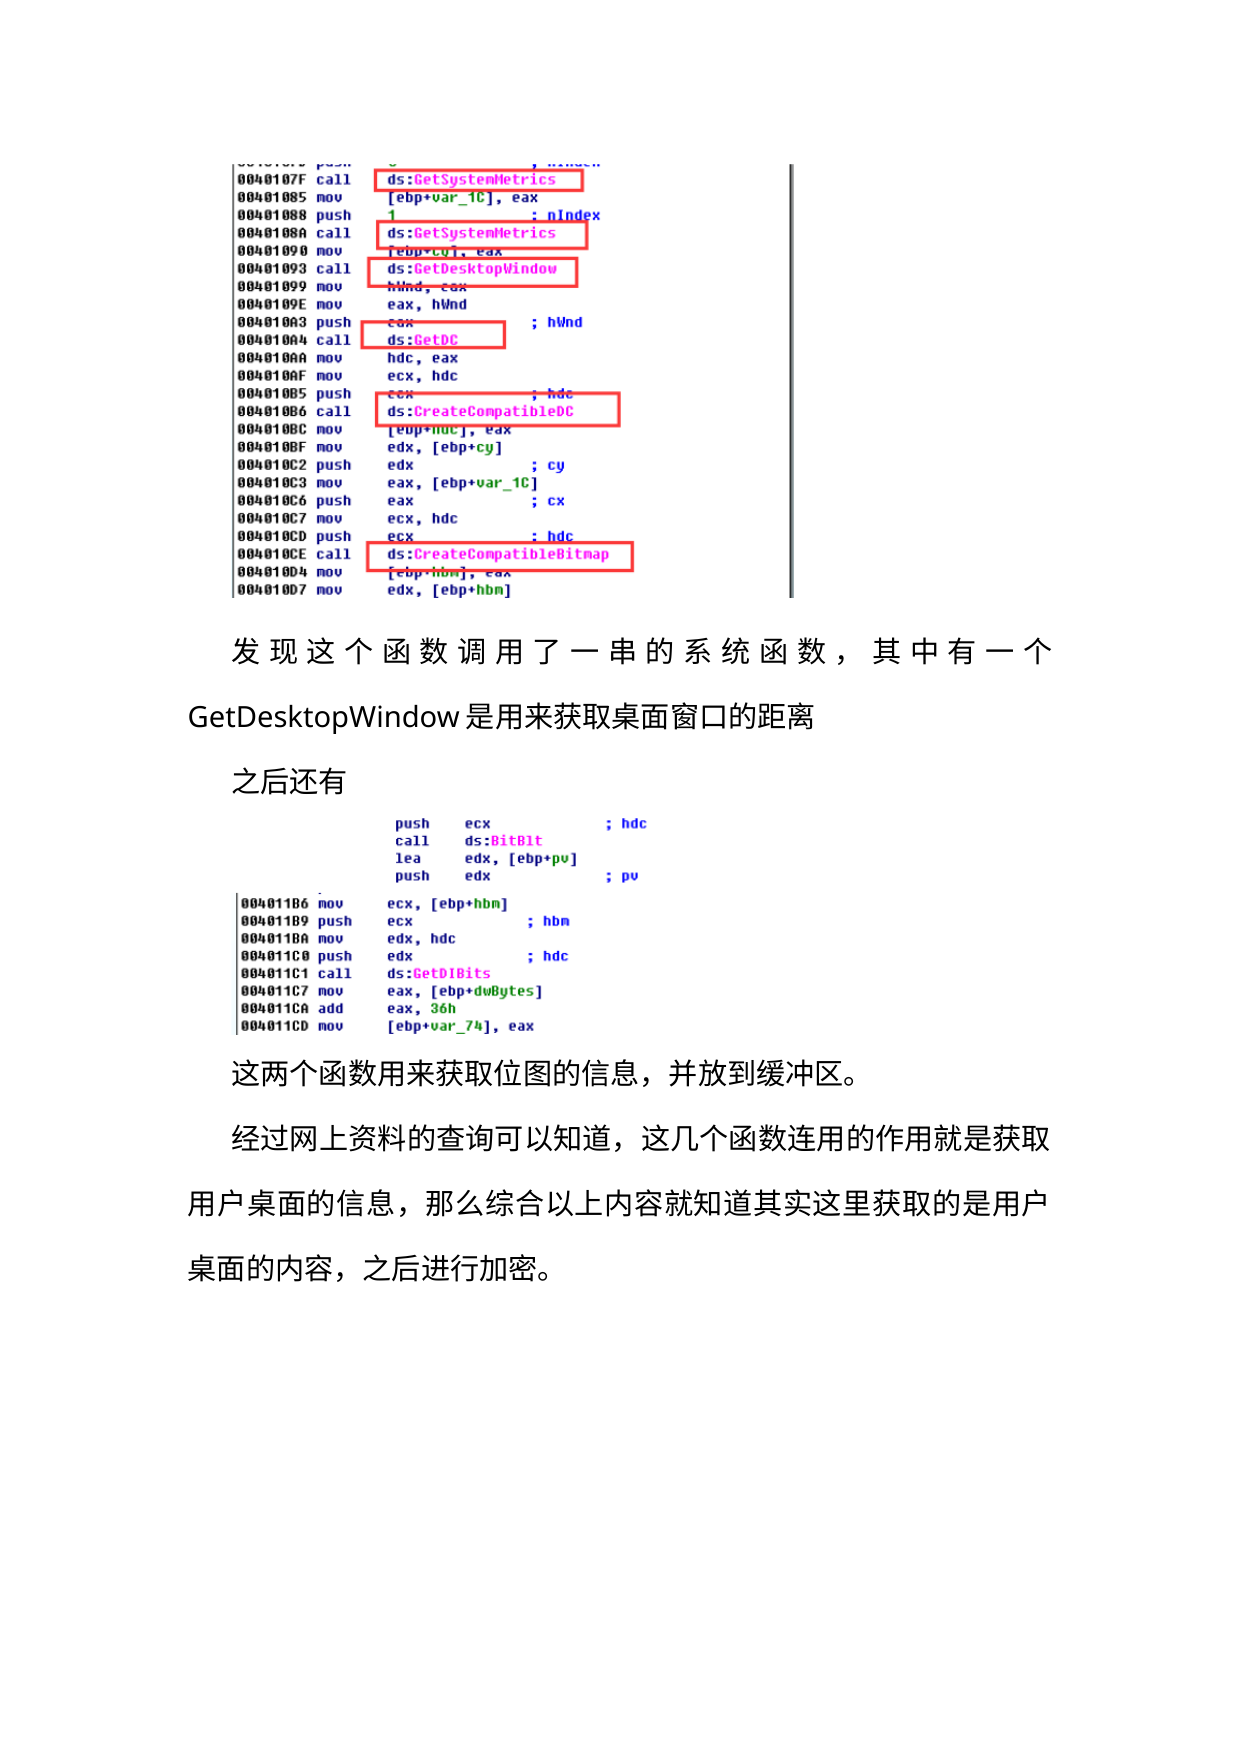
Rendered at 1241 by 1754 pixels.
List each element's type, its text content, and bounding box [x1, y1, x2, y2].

picture [231, 162, 794, 598]
text 这两个函数用来获取位图的信息，并放到缓冲区。 [187, 1039, 1053, 1104]
picture [231, 812, 777, 1035]
text 发现这个函数调用了一串的系统函数，其中有一个GetDesktopWindow是用来获取桌面窗口的距离 [187, 617, 1053, 747]
text 经过网上资料的查询可以知道，这几个函数连用的作用就是获取用户桌面的信息，那么综合以上内容就知道其实这里获取的是用户桌面的内容，之后进行加密。 [187, 1104, 1053, 1299]
text 之后还有 [187, 747, 1053, 812]
